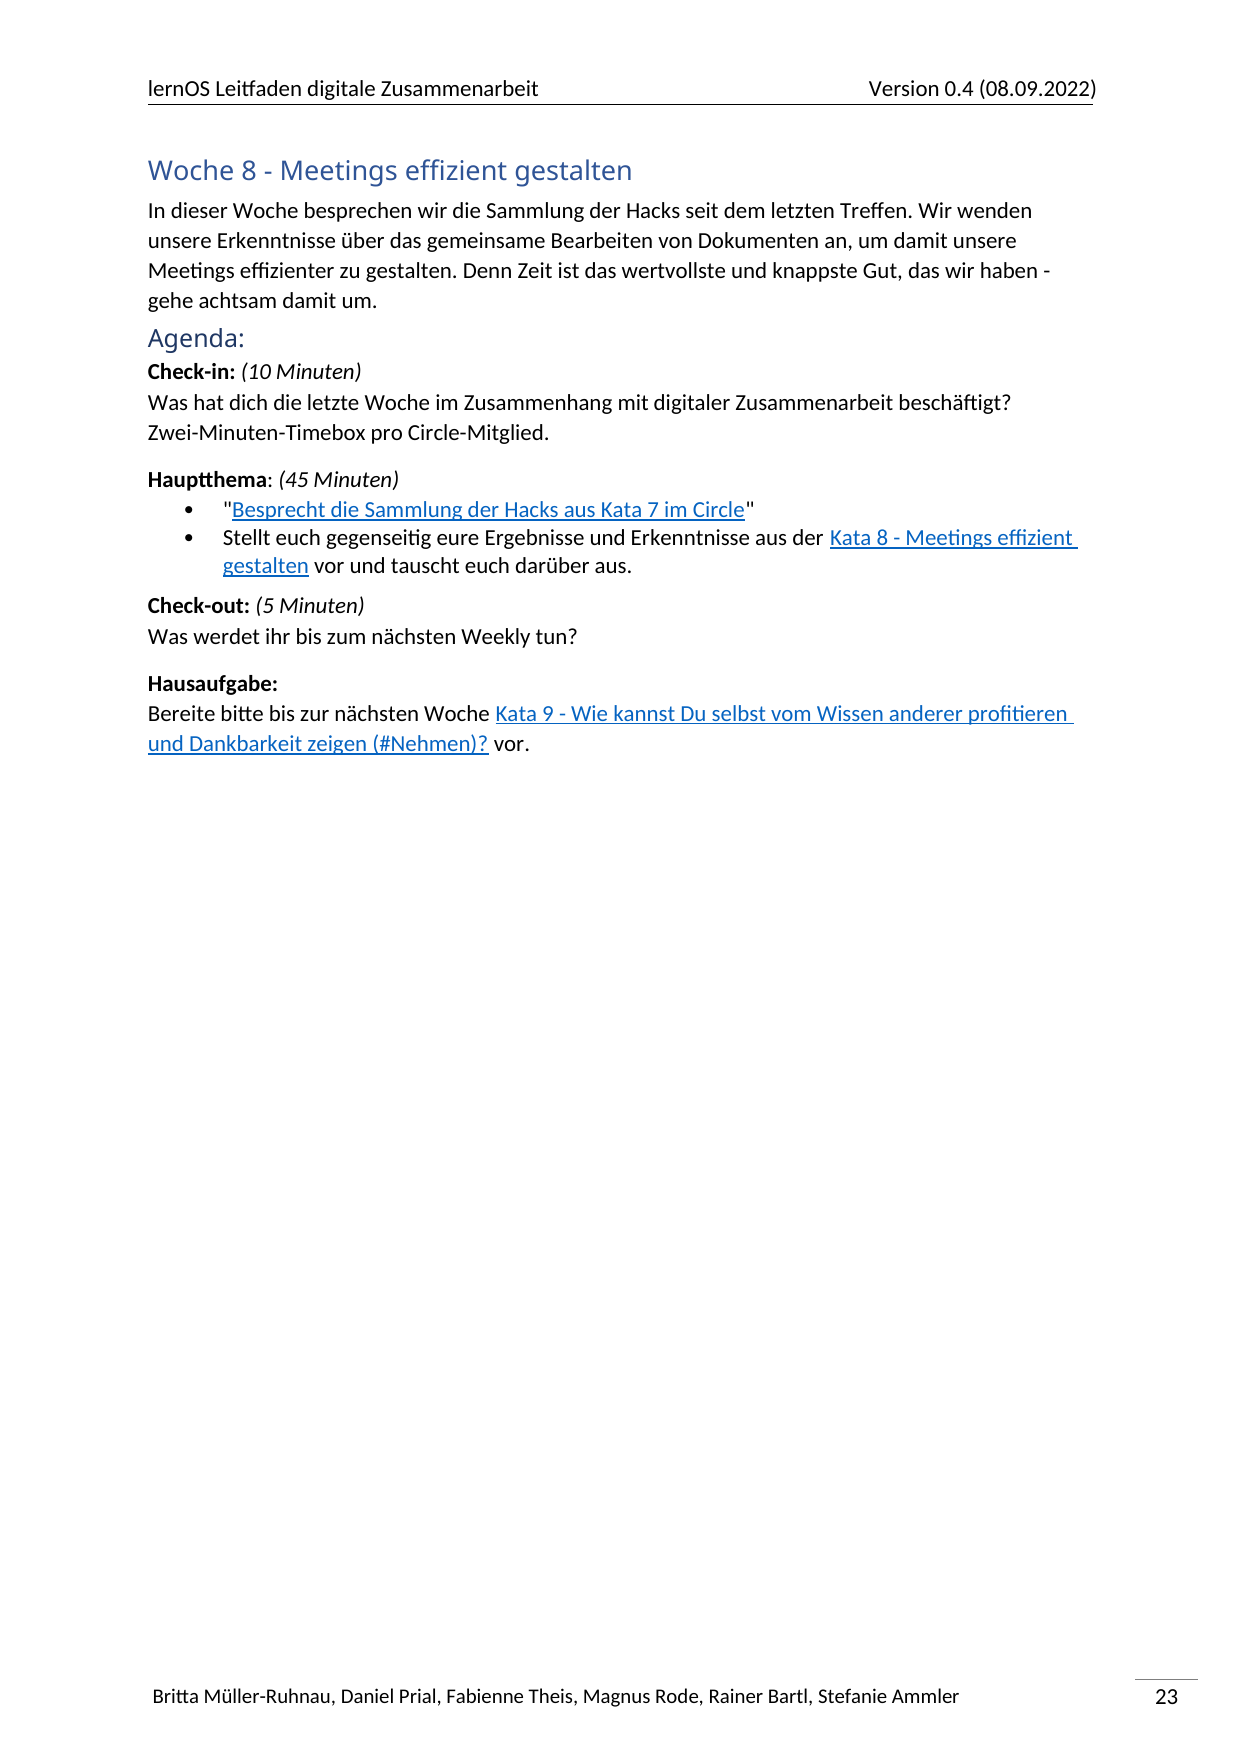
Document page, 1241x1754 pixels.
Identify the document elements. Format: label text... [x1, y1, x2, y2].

subtitle In dieser Woche besprechen wir die Sammlung der Hacks seit dem letzten Treffen. Wir wenden unsere Erkenntnisse über das gemeinsame Bearbeiten von Dokumenten an, um damit unsere Meetings effizienter zu gestalten. Denn Zeit ist das wertvollste und knappste Gut, das wir haben - gehe achtsam damit um. [148, 196, 1093, 314]
list "Besprecht die Sammlung der Hacks aus Kata 7 im Circle" [185, 495, 1093, 523]
list Stellt euch gegenseitig eure Ergebnisse und Erkenntnisse aus der Kata 8 - Meetings effizient gestalten vor und tauscht euch darüber aus. [185, 523, 1093, 579]
text Hausaufgabe: Bereite bitte bis zur nächsten Woche Kata 9 - Wie kannst Du selbst vom Wissen anderer profitieren und Dankbarkeit zeigen (#Nehmen)? vor. [148, 669, 1093, 757]
text Hauptthema: (45 Minuten) [148, 465, 1093, 493]
text Check-in: (10 Minuten) Was hat dich die letzte Woche im Zusammenhang mit digitaler Zusammenarbeit beschäftigt? Zwei-Minuten-Timebox pro Circle-Mitglied. [148, 357, 1093, 446]
subtitle Agenda: [148, 321, 1093, 355]
text Check-out: (5 Minuten) Was werdet ihr bis zum nächsten Weekly tun? [148, 592, 1093, 650]
subtitle Woche 8 - Meetings effizient gestalten [148, 152, 1093, 189]
